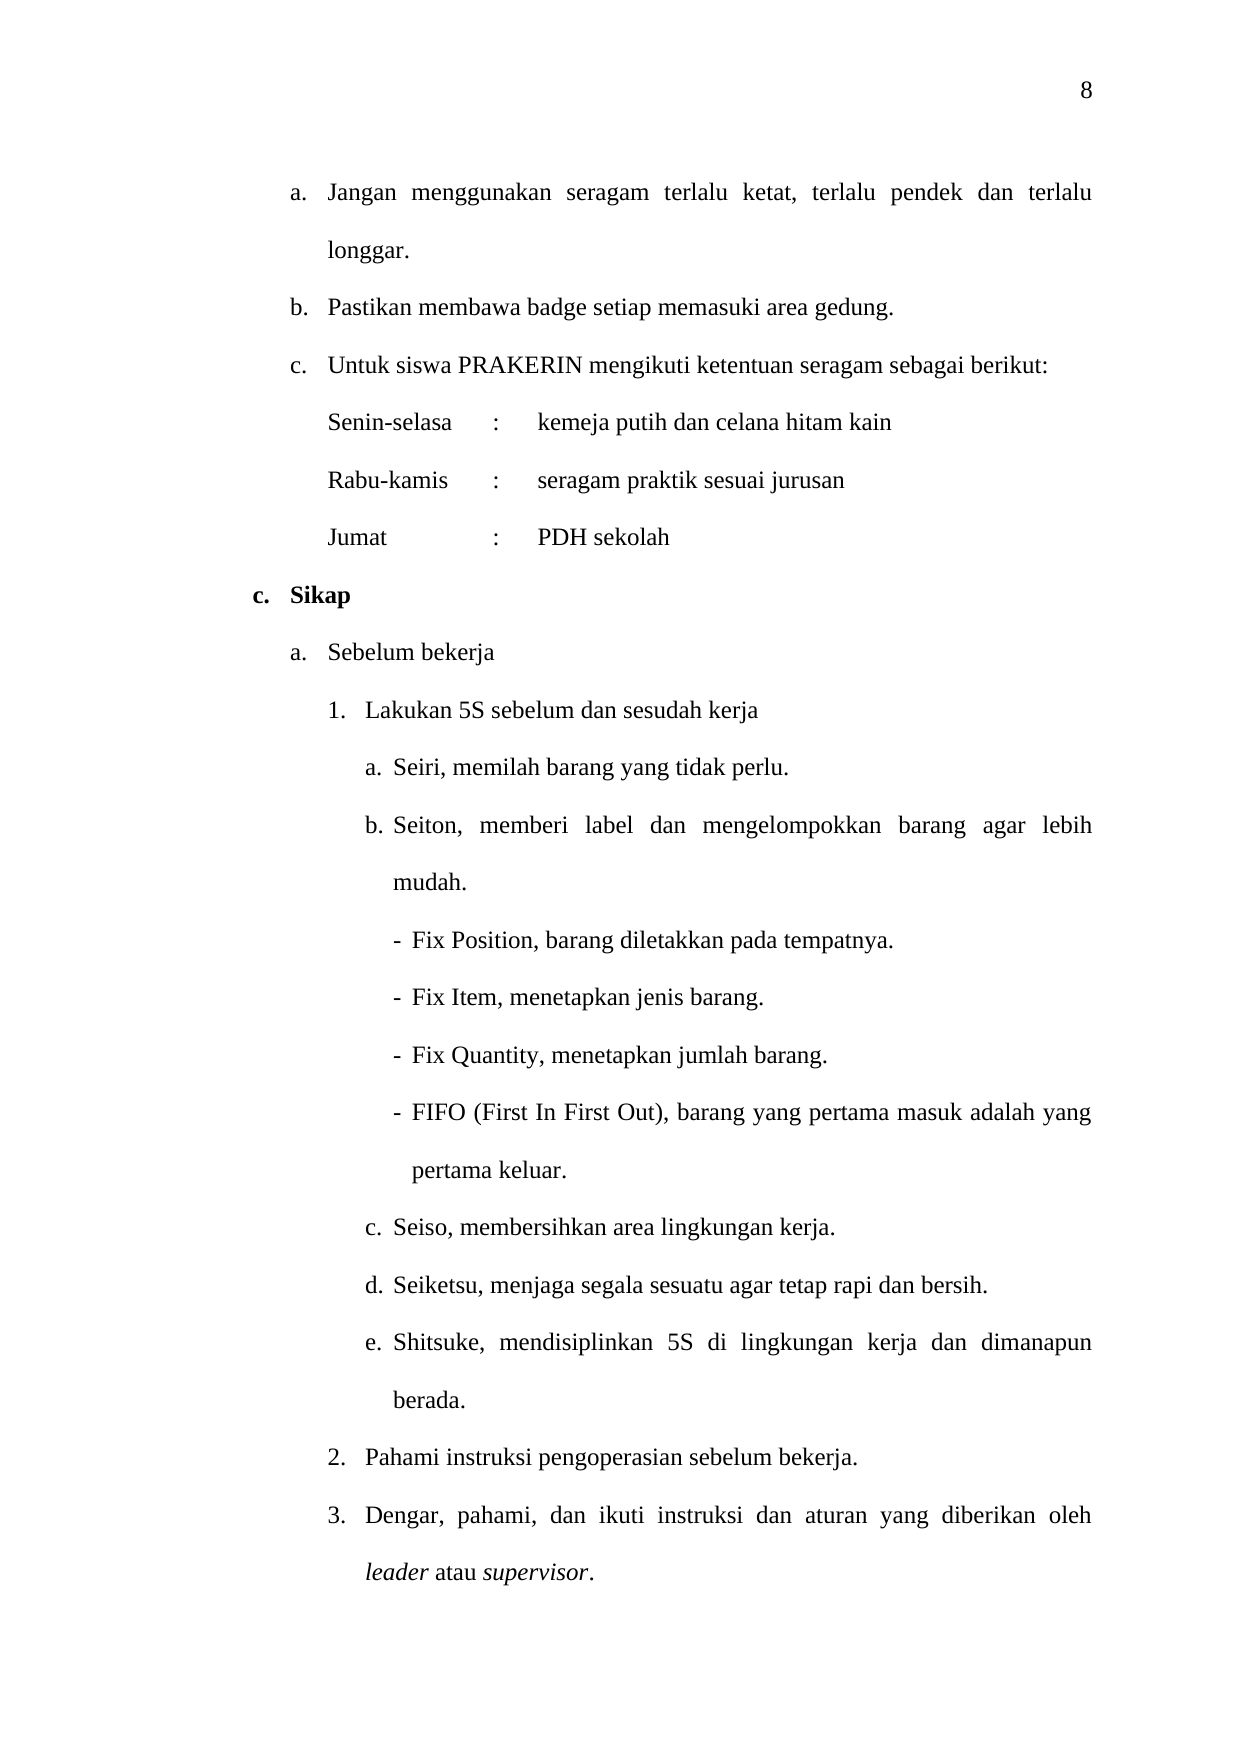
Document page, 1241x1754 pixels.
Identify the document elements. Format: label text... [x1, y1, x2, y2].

list Shitsuke, mendisiplinkan 5S di lingkungan kerja dan dimanapun berada. [365, 1327, 1092, 1413]
list Sebelum bekerja [290, 637, 1092, 666]
list Seiketsu, menjaga segala sesuatu agar tetap rapi dan bersih. [365, 1270, 1092, 1298]
list Seiri, memilah barang yang tidak perlu. [365, 752, 1092, 781]
list Fix Item, menetapkan jenis barang. [393, 982, 1092, 1011]
list Untuk siswa PRAKERIN mengikuti ketentuan seragam sebagai berikut: [290, 350, 1092, 378]
list Sikap [252, 580, 1092, 608]
list Seiso, membersihkan area lingkungan kerja. [365, 1212, 1092, 1241]
list Rabu-kamis : seragam praktik sesuai jurusan [327, 465, 1092, 493]
list Pahami instruksi pengoperasian sebelum bekerja. [327, 1442, 1092, 1471]
list Pastikan membawa badge setiap memasuki area gedung. [290, 292, 1092, 321]
list Fix Position, barang diletakkan pada tempatnya. [393, 925, 1092, 953]
list Seiton, memberi label dan mengelompokkan barang agar lebih mudah. [365, 810, 1092, 896]
list Lakukan 5S sebelum dan sesudah kerja [327, 695, 1092, 723]
list Jangan menggunakan seragam terlalu ketat, terlalu pendek dan terlalu longgar. [290, 177, 1092, 263]
list Senin-selasa : kemeja putih dan celana hitam kain [327, 407, 1092, 436]
list FIFO (First In First Out), barang yang pertama masuk adalah yang pertama keluar. [393, 1097, 1092, 1183]
list Fix Quantity, menetapkan jumlah barang. [393, 1040, 1092, 1068]
list Dengar, pahami, dan ikuti instruksi dan aturan yang diberikan oleh leader atau supervisor. [327, 1500, 1092, 1586]
list Jumat : PDH sekolah [327, 522, 1092, 551]
